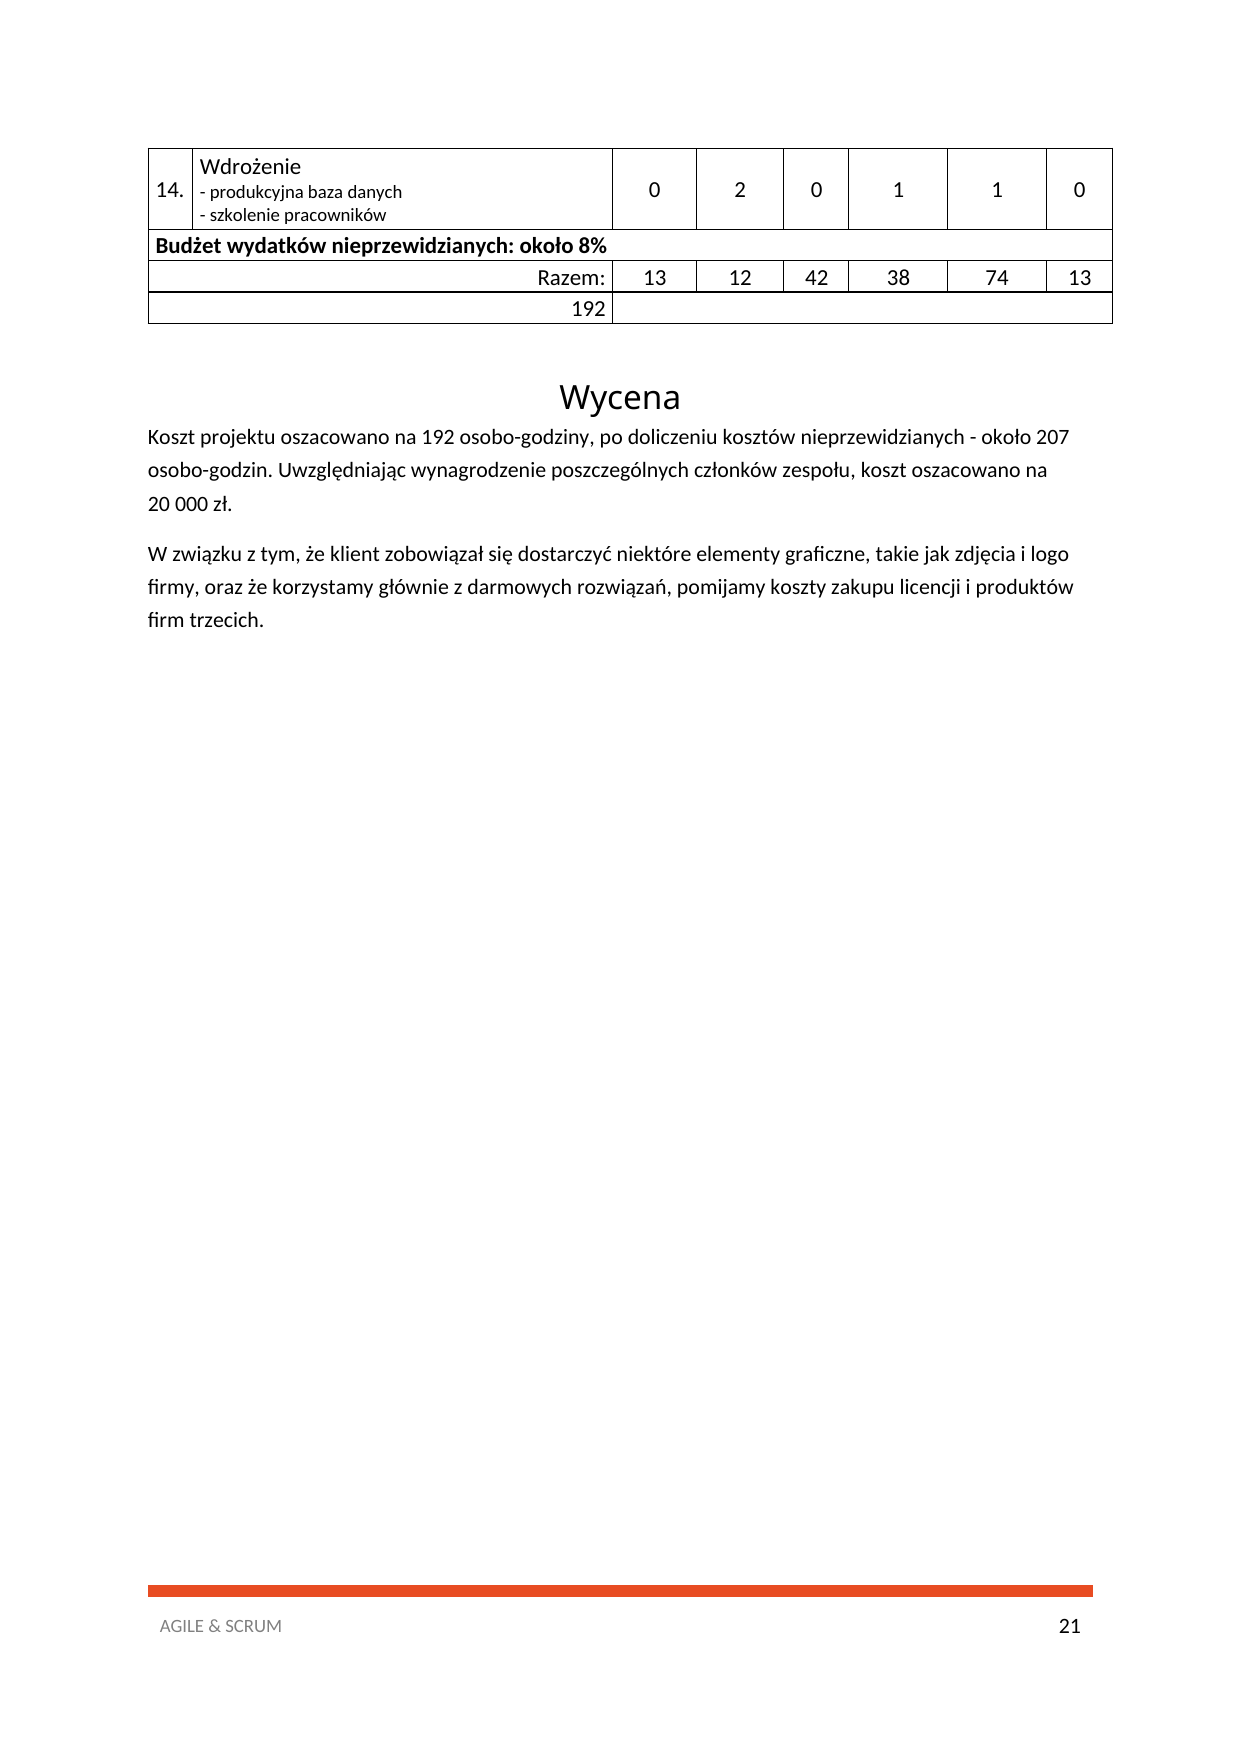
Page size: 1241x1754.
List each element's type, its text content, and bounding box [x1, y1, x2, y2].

table_cell 13 [1047, 261, 1112, 291]
table_cell 192 [149, 293, 612, 323]
text Koszt projektu oszacowano na 192 osobo-godziny, po doliczeniu kosztów nieprzewidzianych - około 207 osobo-godzin. Uwzględniając wynagrodzenie poszczególnych członków zespołu, koszt oszacowano na 20 000 zł. [148, 423, 1093, 517]
table_cell 1 [948, 149, 1046, 229]
table_cell 12 [697, 261, 783, 291]
table_cell 38 [849, 261, 947, 291]
table_cell 14. [149, 149, 192, 229]
table_cell 2 [697, 149, 783, 229]
table_cell 0 [613, 149, 696, 229]
table_cell 42 [784, 261, 848, 291]
table_cell Wdrożenie - produkcyjna baza danych - szkolenie pracowników [193, 149, 612, 229]
table_cell 13 [613, 261, 696, 291]
table_cell [613, 293, 1112, 323]
subtitle Wycena [148, 374, 1093, 419]
table_cell 0 [1047, 149, 1112, 229]
table_cell 1 [849, 149, 947, 229]
text W związku z tym, że klient zobowiązał się dostarczyć niektóre elementy graficzne, takie jak zdjęcia i logo firmy, oraz że korzystamy głównie z darmowych rozwiązań, pomijamy koszty zakupu licencji i produktów firm trzecich. [148, 540, 1093, 633]
table_cell Razem: [149, 261, 612, 291]
table_cell 0 [784, 149, 848, 229]
table_cell Budżet wydatków nieprzewidzianych: około 8% [149, 230, 1112, 260]
table_cell 74 [948, 261, 1046, 291]
